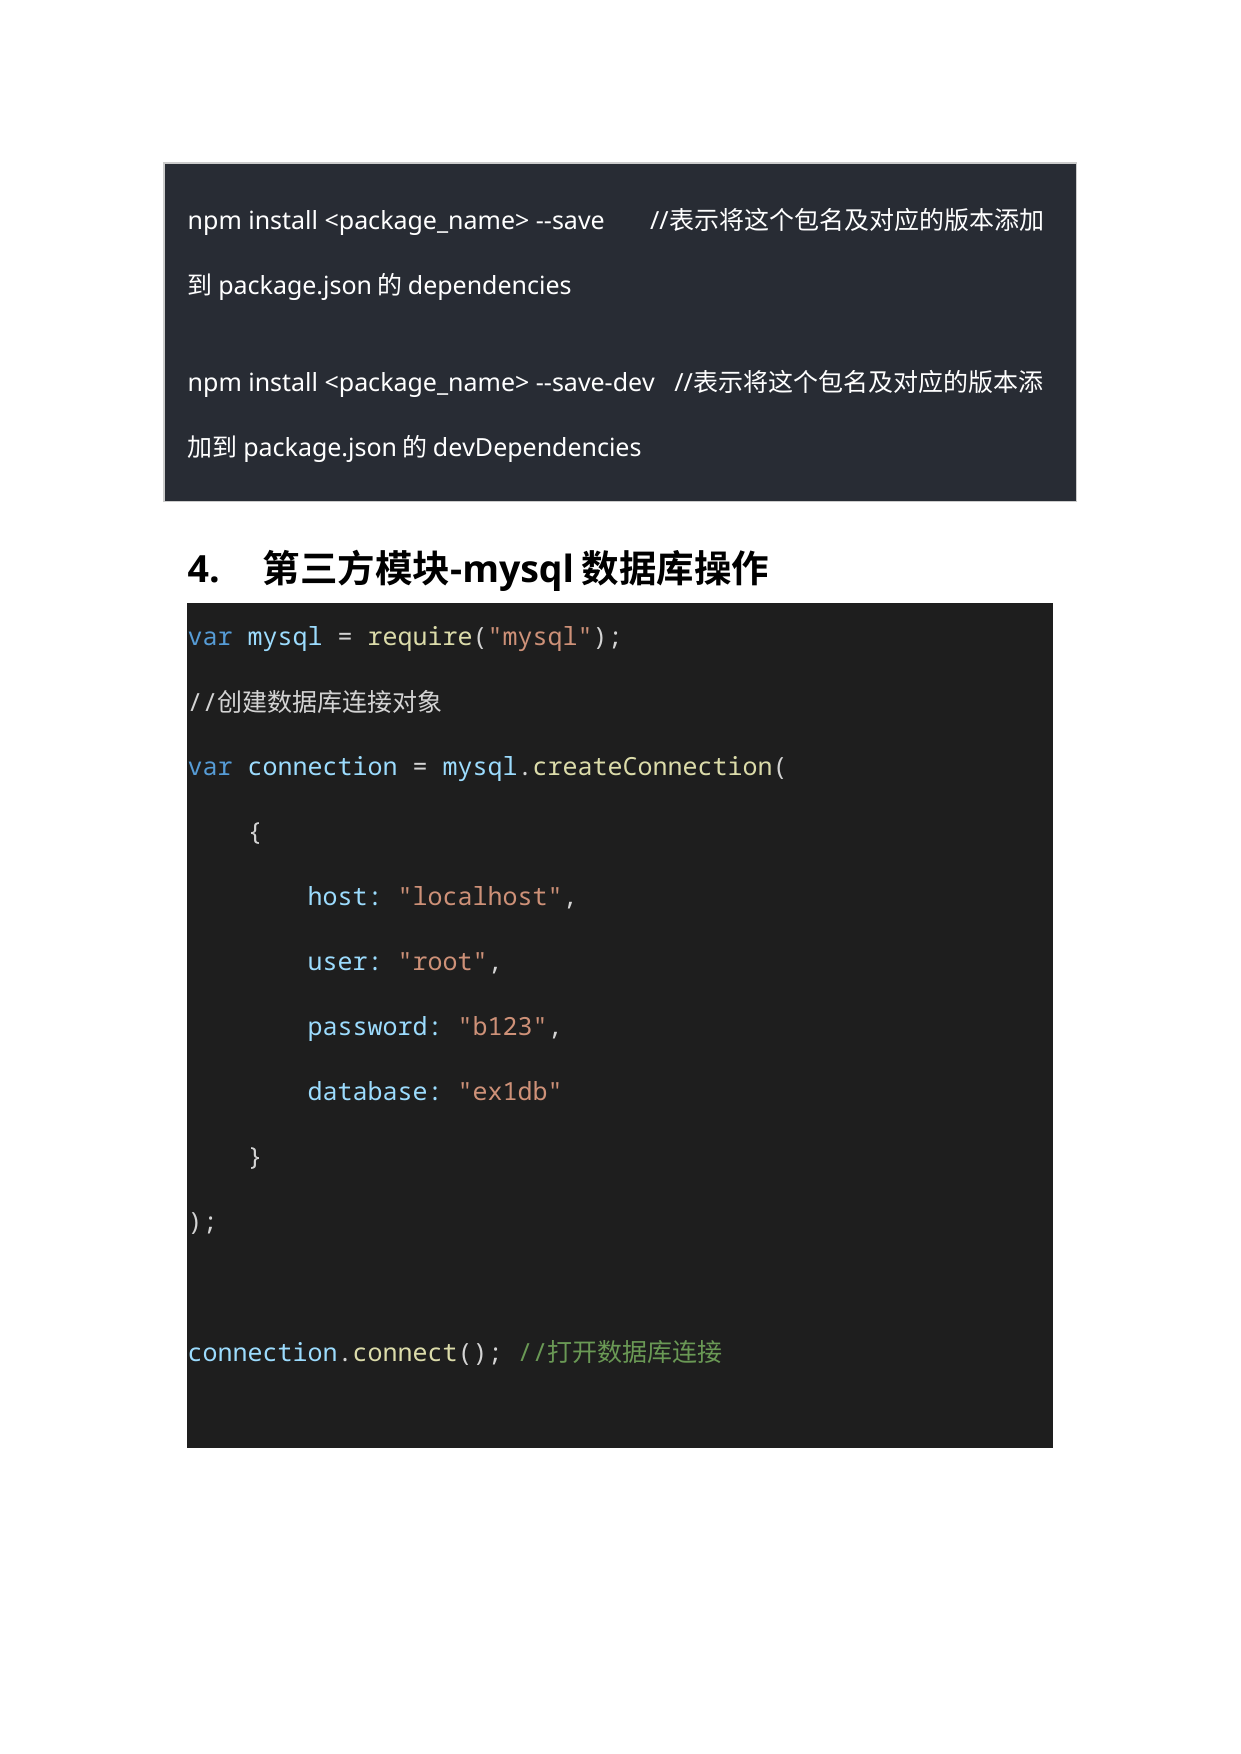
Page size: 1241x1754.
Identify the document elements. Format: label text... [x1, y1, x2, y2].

text database: "ex1db" [187, 1058, 1053, 1123]
text { [187, 798, 1053, 863]
text //创建数据库连接对象 [187, 668, 1053, 733]
subtitle 第三方模块-mysql数据库操作 [187, 533, 1053, 598]
text ); [187, 1188, 1053, 1253]
text connection.connect(); //打开数据库连接 [187, 1318, 1053, 1383]
text host: "localhost", [187, 863, 1053, 928]
text var connection = mysql.createConnection( [187, 733, 1053, 798]
text password: "b123", [187, 993, 1053, 1058]
text user: "root", [187, 928, 1053, 993]
text npm install <package_name> --save-dev //表示将这个包名及对应的版本添加到 package.json的 devDependencies [165, 323, 1076, 501]
text npm install <package_name> --save //表示将这个包名及对应的版本添加到 package.json的 dependencies [165, 164, 1076, 316]
text var mysql = require("mysql"); [187, 603, 1053, 668]
text } [187, 1123, 1053, 1188]
